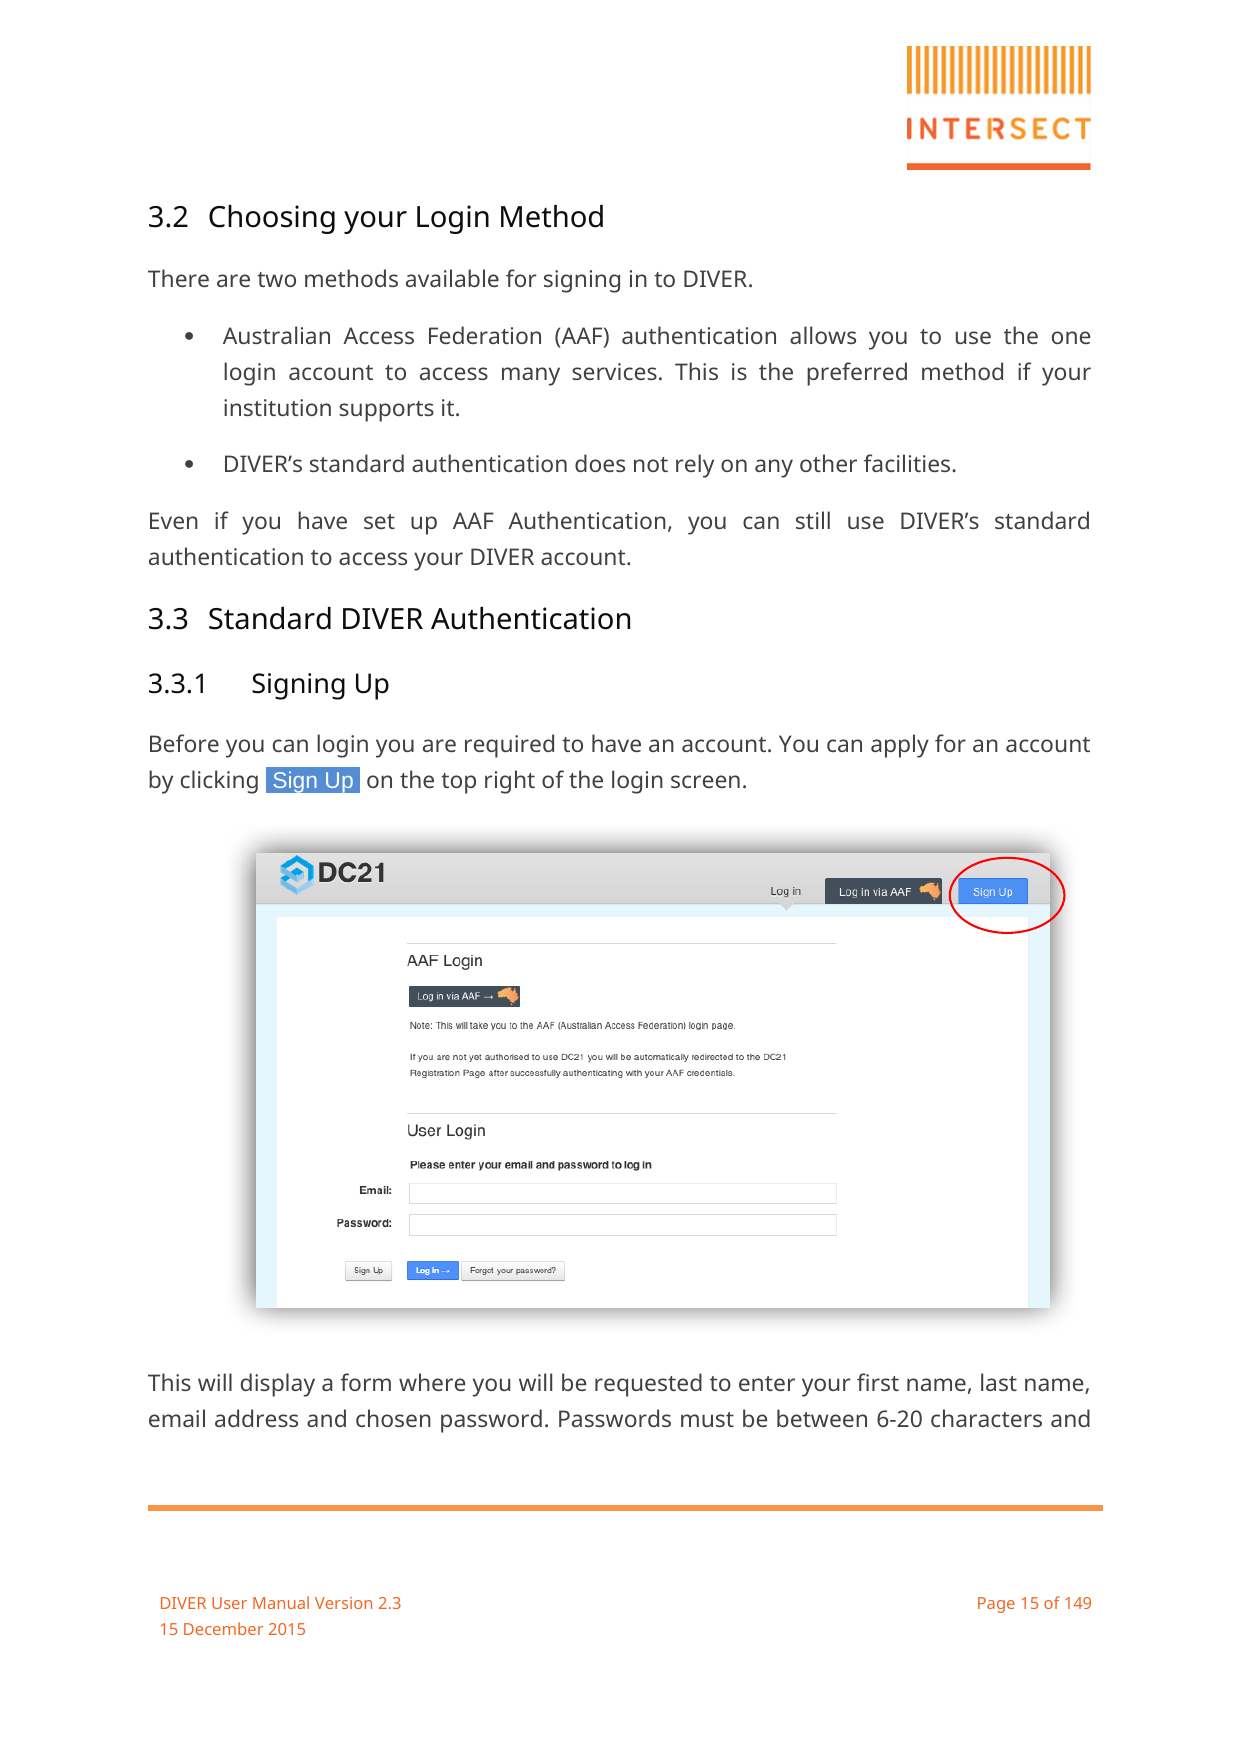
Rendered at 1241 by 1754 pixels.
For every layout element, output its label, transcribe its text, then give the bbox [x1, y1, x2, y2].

picture [256, 853, 1050, 1308]
text There are two methods available for signing in to DIVER. [148, 263, 1092, 294]
text Before you can login you are required to have an account. You can apply for an account by clicking Sign Up on the top right of the login screen. [148, 728, 1092, 795]
subtitle Signing Up [148, 664, 1092, 701]
list Australian Access Federation (AAF) authentication allows you to use the one login account to access many services. This is the preferred method if your institution supports it. [185, 320, 1092, 423]
picture [951, 859, 1050, 931]
subtitle Choosing your Login Method [148, 197, 1092, 236]
list DIVER’s standard authentication does not rely on any other facilities. [185, 448, 1092, 480]
picture [905, 44, 1093, 172]
subtitle Standard DIVER Authentication [148, 598, 1092, 638]
text Even if you have set up AAF Authentication, you can still use DIVER’s standard authentication to access your DIVER account. [148, 505, 1092, 572]
